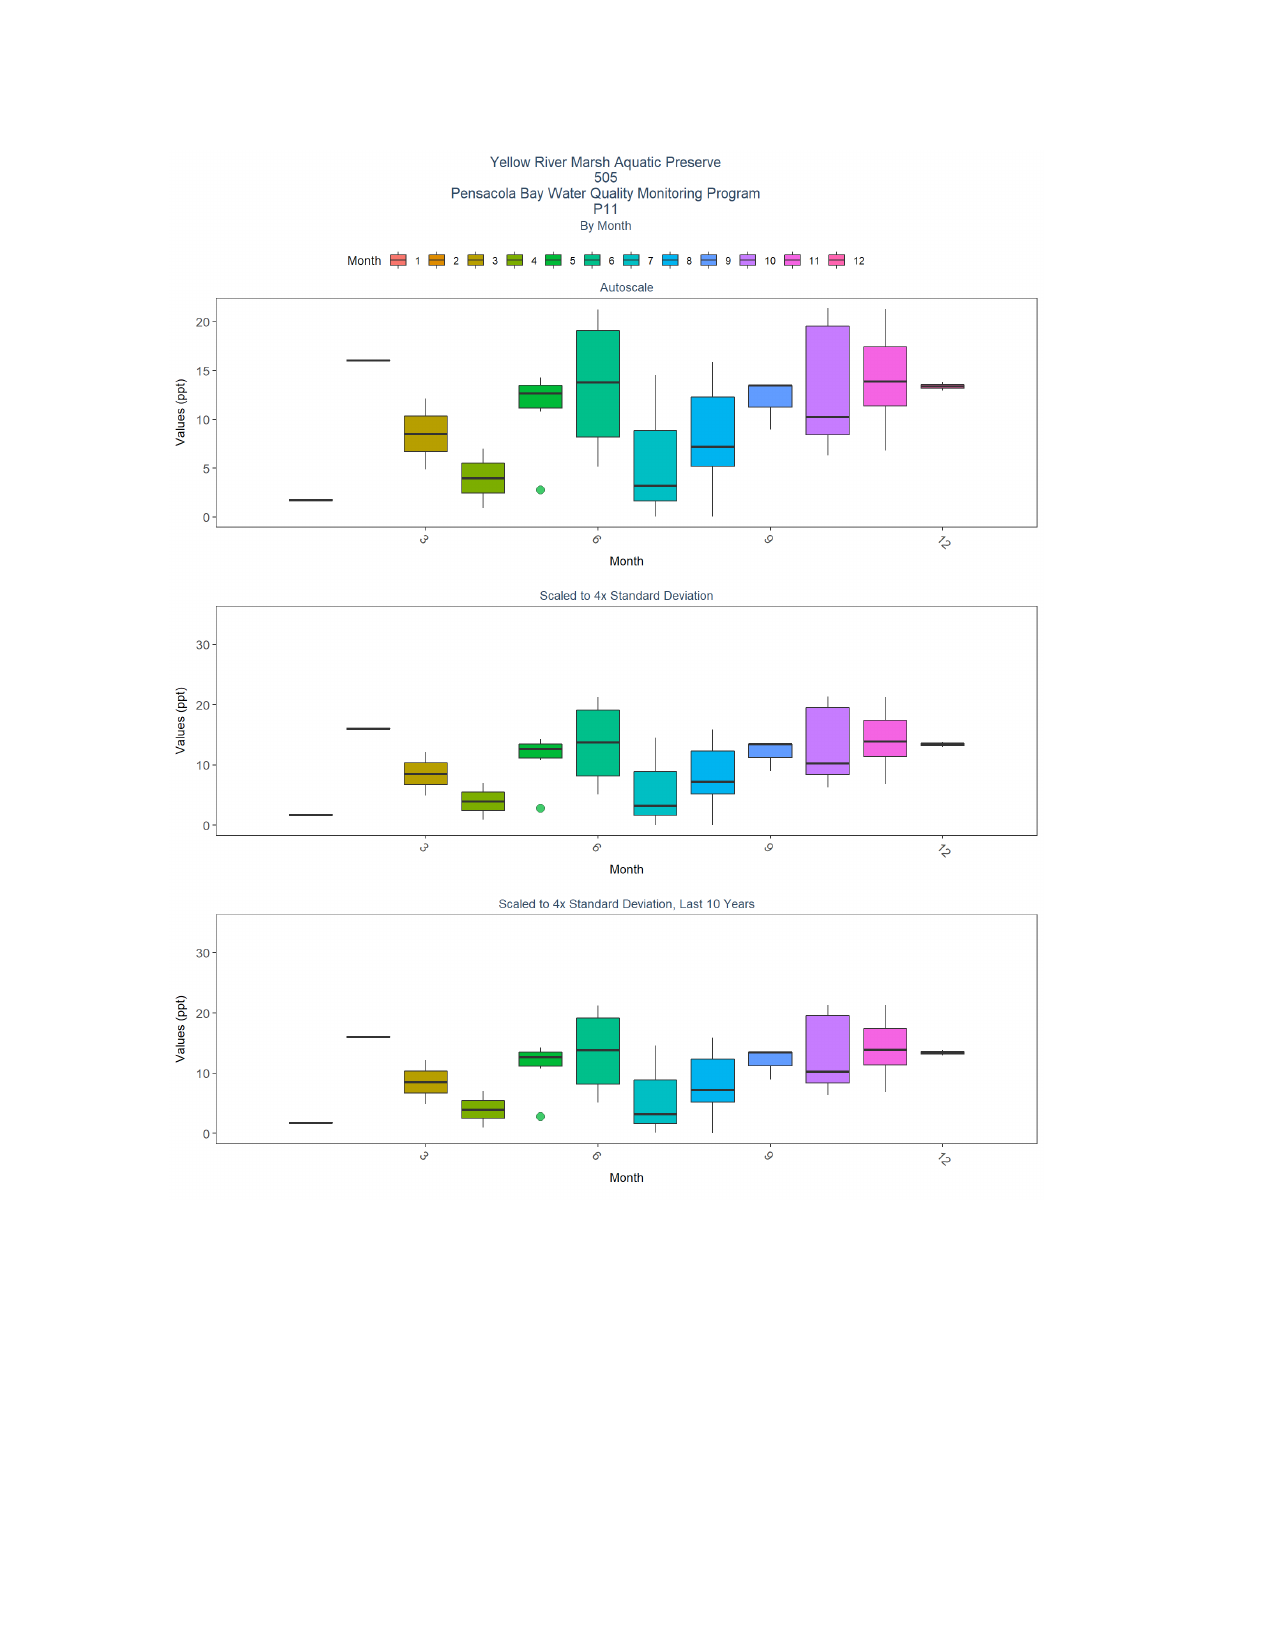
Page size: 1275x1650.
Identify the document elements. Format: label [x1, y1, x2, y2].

picture [168, 150, 1044, 1200]
